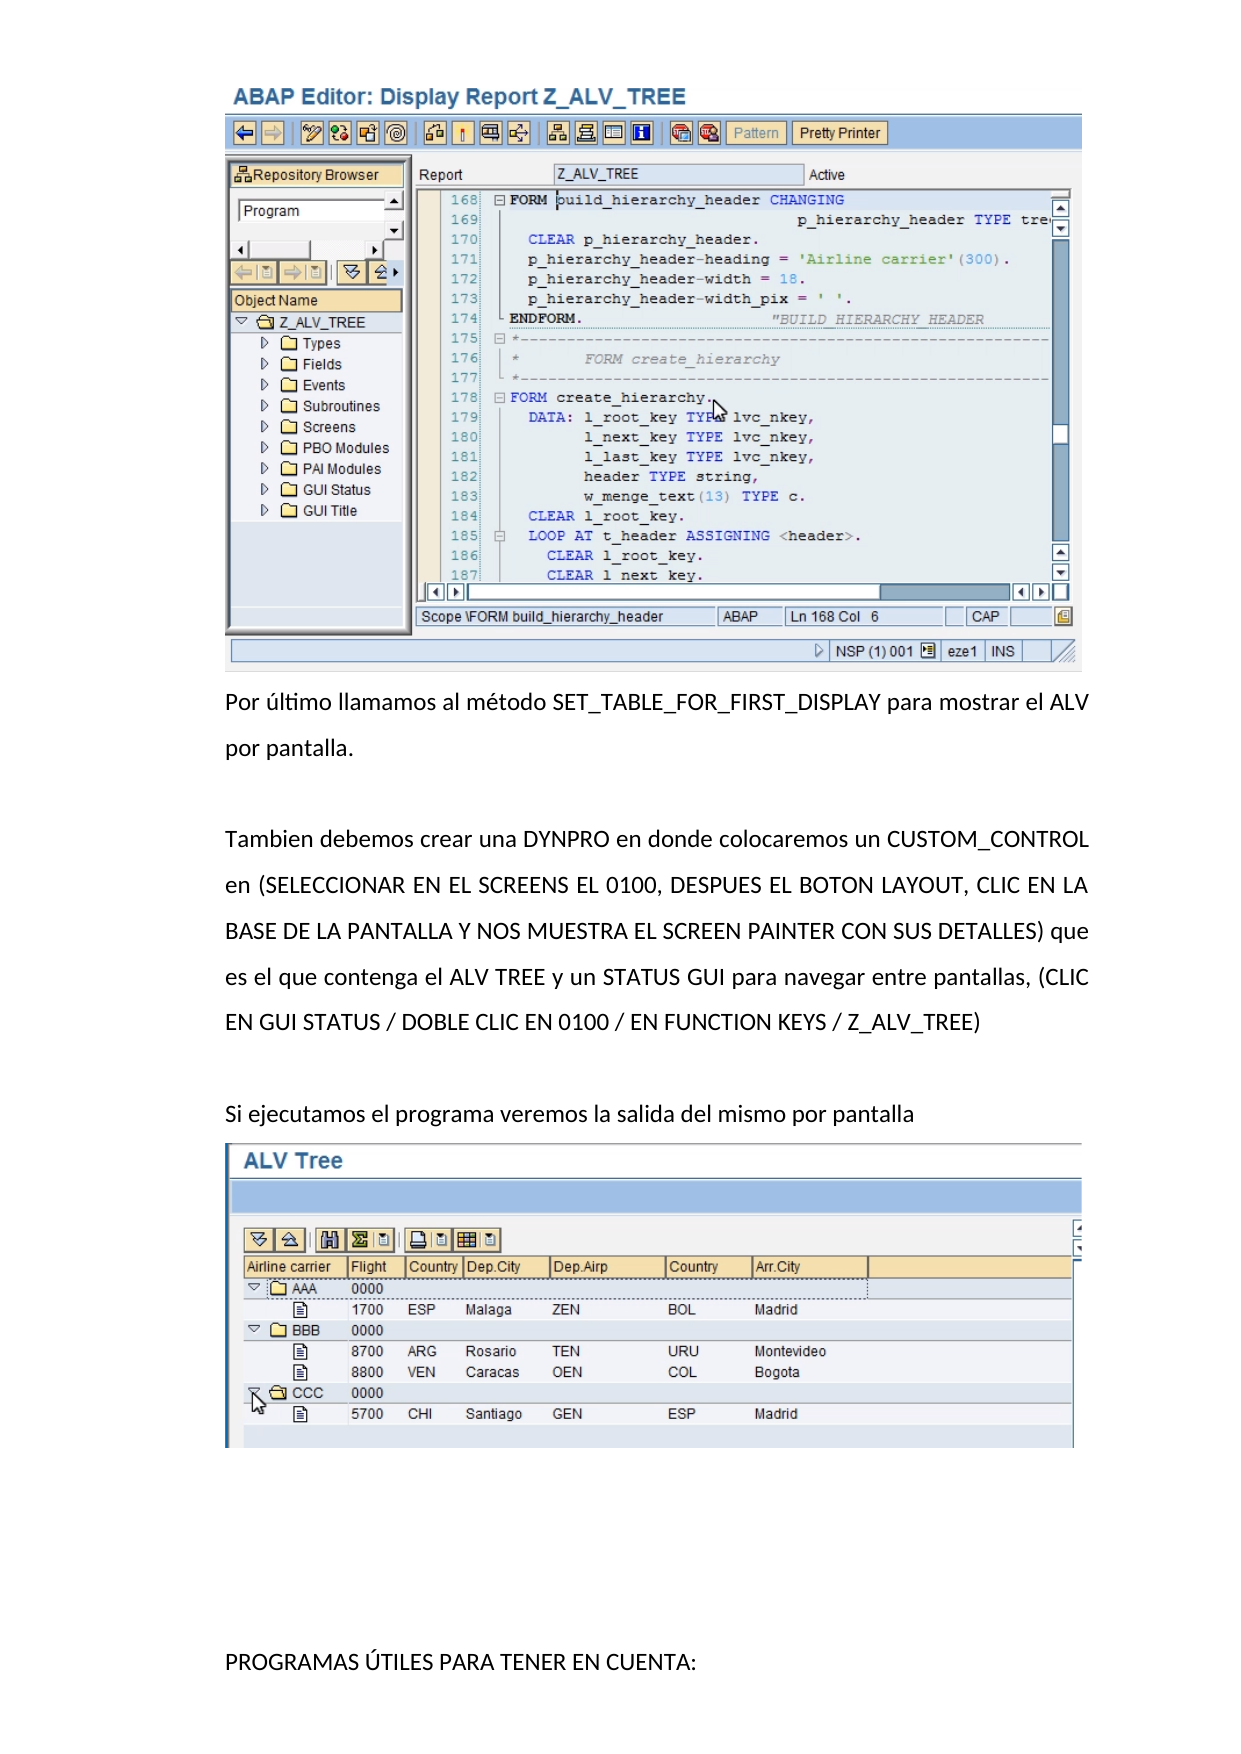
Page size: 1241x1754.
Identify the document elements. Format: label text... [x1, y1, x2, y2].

text Tambien debemos crear una DYNPRO en donde colocaremos un CUSTOM_CONTROL en (SELECCIONAR EN EL SCREENS EL 0100, DESPUES EL BOTON LAYOUT, CLIC EN LA BASE DE LA PANTALLA Y NOS MUESTRA EL SCREEN PAINTER CON SUS DETALLES) que es el que contenga el ALV TREE y un STATUS GUI para navegar entre pantallas, (CLIC EN GUI STATUS / DOBLE CLIC EN 0100 / EN FUNCTION KEYS / Z_ALV_TREE) [225, 823, 1090, 1037]
text Por último llamamos al método SET_TABLE_FOR_FIRST_DISPLAY para mostrar el ALV por pantalla. [225, 686, 1090, 763]
text Si ejecutamos el programa veremos la salida del mismo por pantalla [225, 1098, 1090, 1128]
picture [225, 1143, 1082, 1448]
text PROGRAMAS ÚTILES PARA TENER EN CUENTA: [225, 1646, 1090, 1676]
picture [225, 88, 1082, 672]
